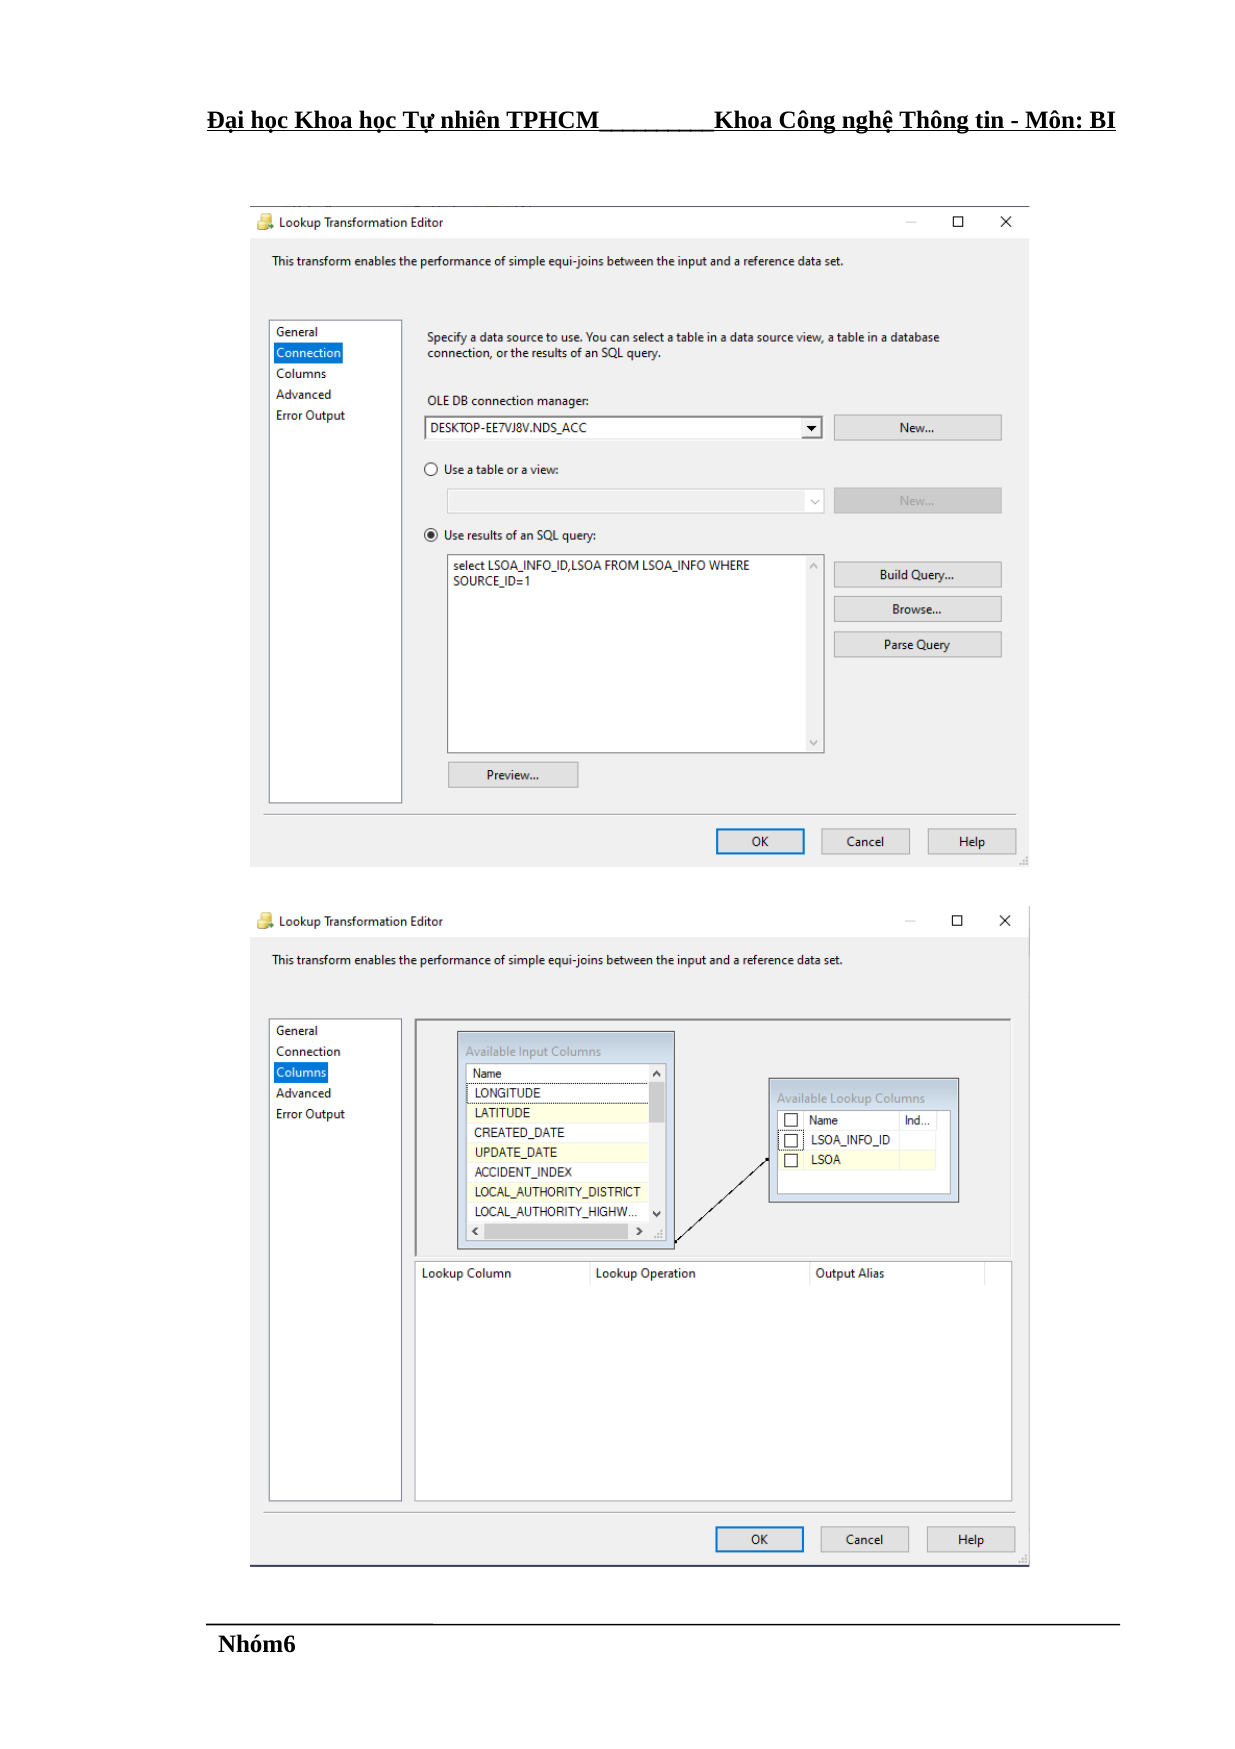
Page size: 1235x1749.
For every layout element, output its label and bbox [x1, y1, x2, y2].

picture [250, 906, 1030, 1567]
picture [250, 206, 1030, 867]
